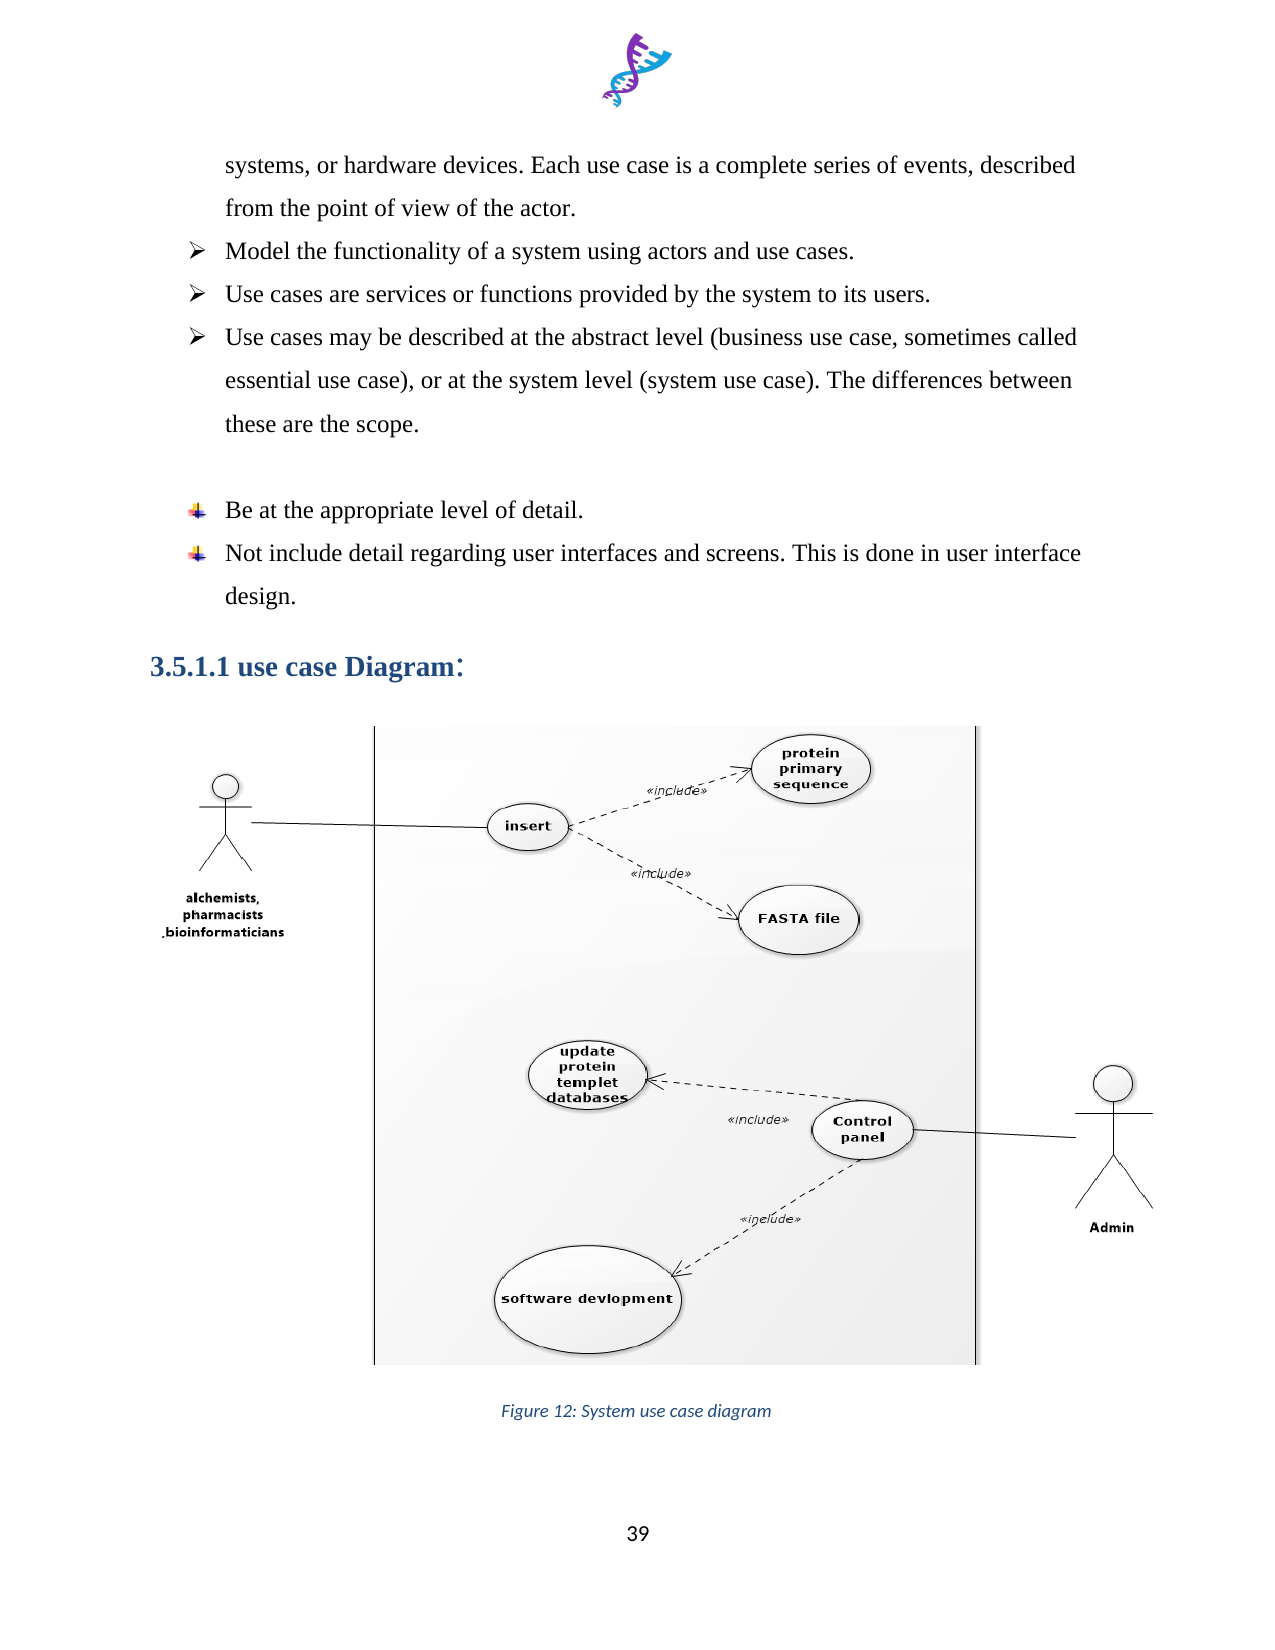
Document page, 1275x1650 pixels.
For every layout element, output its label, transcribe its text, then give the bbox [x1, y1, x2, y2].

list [187, 150, 1125, 222]
text Figure 12: System use case diagram [150, 1399, 1125, 1422]
list Model the functionality of a system using actors and use cases. [187, 236, 1125, 265]
text 3.5.1.1 use case Diagram: [150, 641, 1125, 684]
picture [188, 544, 206, 562]
list Use cases are services or functions provided by the system to its users. [187, 279, 1125, 308]
list Not include detail regarding user interfaces and screens. This is done in user interface design. [187, 538, 1125, 610]
picture [150, 726, 1168, 1365]
list Be at the appropriate level of detail. [187, 495, 1125, 524]
list Use cases may be described at the abstract level (business use case, sometimes called essential use case), or at the system level (system use case). The differences between these are the scope. [187, 322, 1125, 437]
picture [188, 501, 206, 519]
picture [602, 33, 672, 109]
